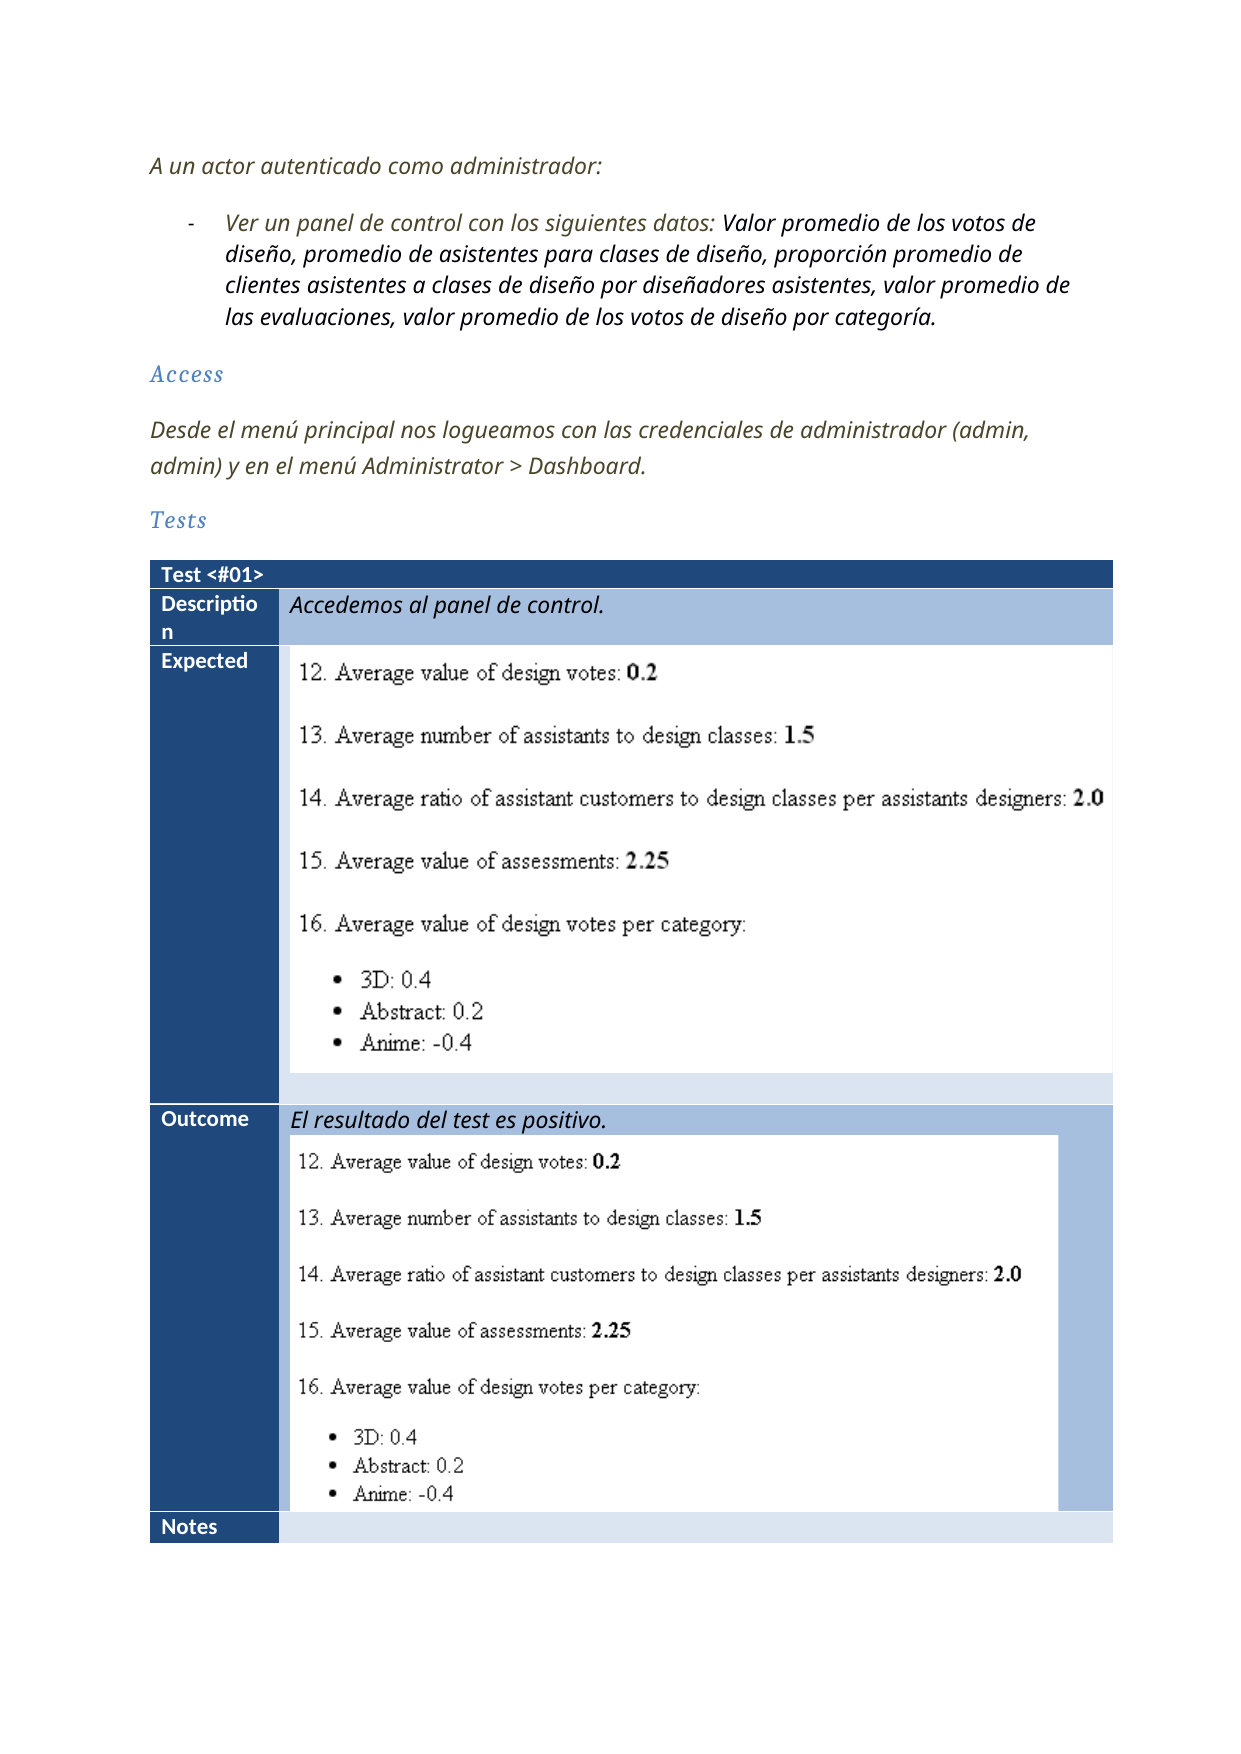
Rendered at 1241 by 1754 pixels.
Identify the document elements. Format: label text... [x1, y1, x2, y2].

table_cell Accedemos al panel de control. [279, 589, 1113, 645]
table_cell Expected [150, 646, 279, 1103]
table_header Test <#01> [150, 560, 1113, 588]
table_cell [279, 1512, 1113, 1543]
table_cell Outcome [150, 1105, 279, 1511]
table_cell [279, 646, 1113, 1103]
table_cell Description [150, 589, 279, 645]
subtitle Access [150, 360, 1090, 388]
table_cell El resultado del test es positivo. [279, 1105, 1113, 1511]
subtitle Tests [150, 506, 1090, 535]
picture [290, 1135, 1059, 1511]
table_cell Notes [150, 1512, 279, 1543]
subtitle A un actor autenticado como administrador: [150, 150, 1090, 181]
list Ver un panel de control con los siguientes datos: Valor promedio de los votos de diseño, promedio de asistentes para clases de diseño, proporción promedio de clientes asistentes a clases de diseño por diseñadores asistentes, valor promedio de las evaluaciones, valor promedio de los votos de diseño por categoría. [187, 207, 1090, 332]
picture [290, 646, 1113, 1073]
text Desde el menú principal nos logueamos con las credenciales de administrador (admin, admin) y en el menú Administrator > Dashboard. [150, 414, 1090, 481]
